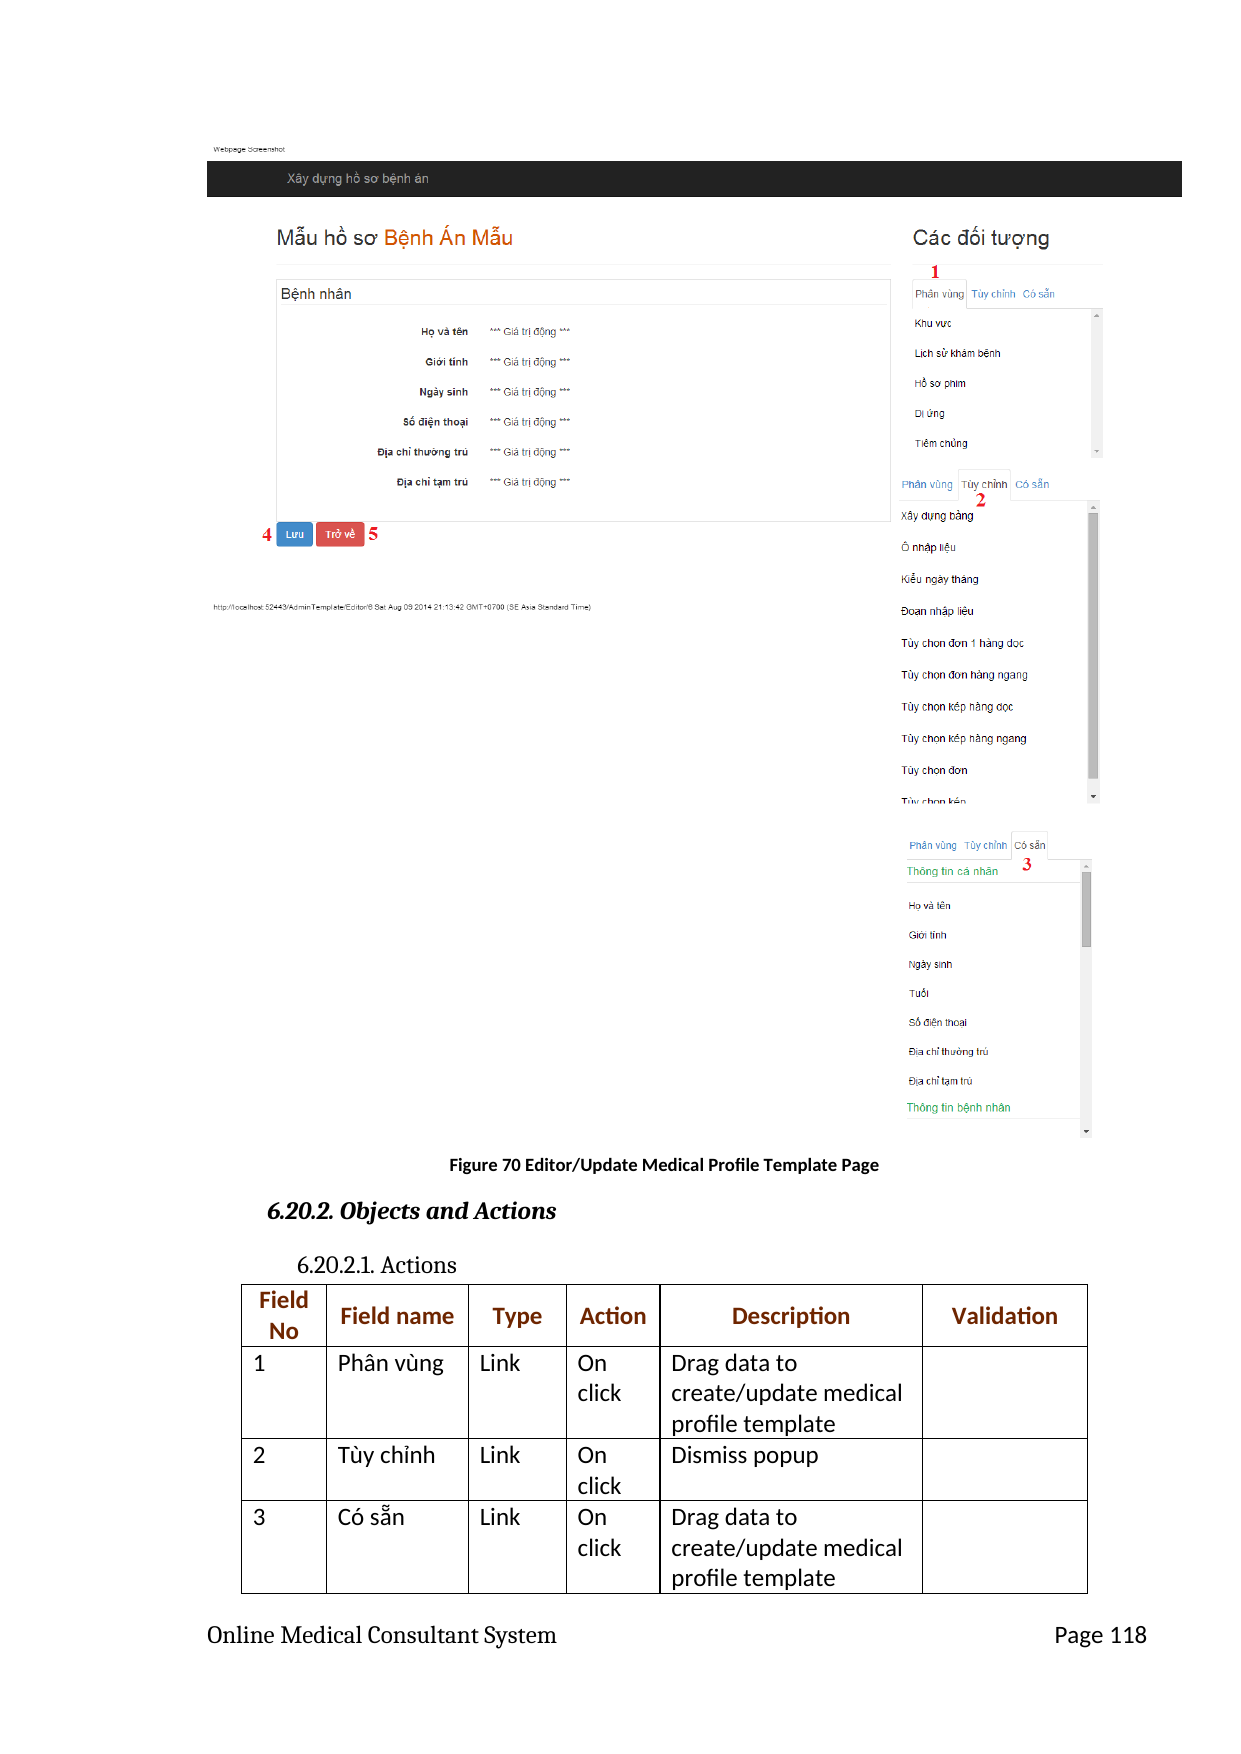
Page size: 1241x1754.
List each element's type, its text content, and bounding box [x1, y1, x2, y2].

text Figure 70 Editor/Update Medical Profile Template Page [207, 1153, 1122, 1176]
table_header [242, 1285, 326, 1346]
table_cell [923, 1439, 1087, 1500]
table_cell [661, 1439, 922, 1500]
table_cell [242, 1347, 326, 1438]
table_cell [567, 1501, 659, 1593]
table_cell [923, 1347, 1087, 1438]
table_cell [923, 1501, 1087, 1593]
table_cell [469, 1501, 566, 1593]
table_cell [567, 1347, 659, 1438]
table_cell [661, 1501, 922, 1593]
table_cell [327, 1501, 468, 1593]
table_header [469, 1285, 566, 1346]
subtitle Actions [282, 1251, 1122, 1279]
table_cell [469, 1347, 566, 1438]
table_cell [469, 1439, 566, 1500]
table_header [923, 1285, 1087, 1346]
picture [207, 147, 1182, 1139]
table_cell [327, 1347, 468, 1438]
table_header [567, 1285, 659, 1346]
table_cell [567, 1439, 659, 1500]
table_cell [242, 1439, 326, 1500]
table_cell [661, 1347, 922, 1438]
subtitle Objects and Actions [267, 1197, 1122, 1226]
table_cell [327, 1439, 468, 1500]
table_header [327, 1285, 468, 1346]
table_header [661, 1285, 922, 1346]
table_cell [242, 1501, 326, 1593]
